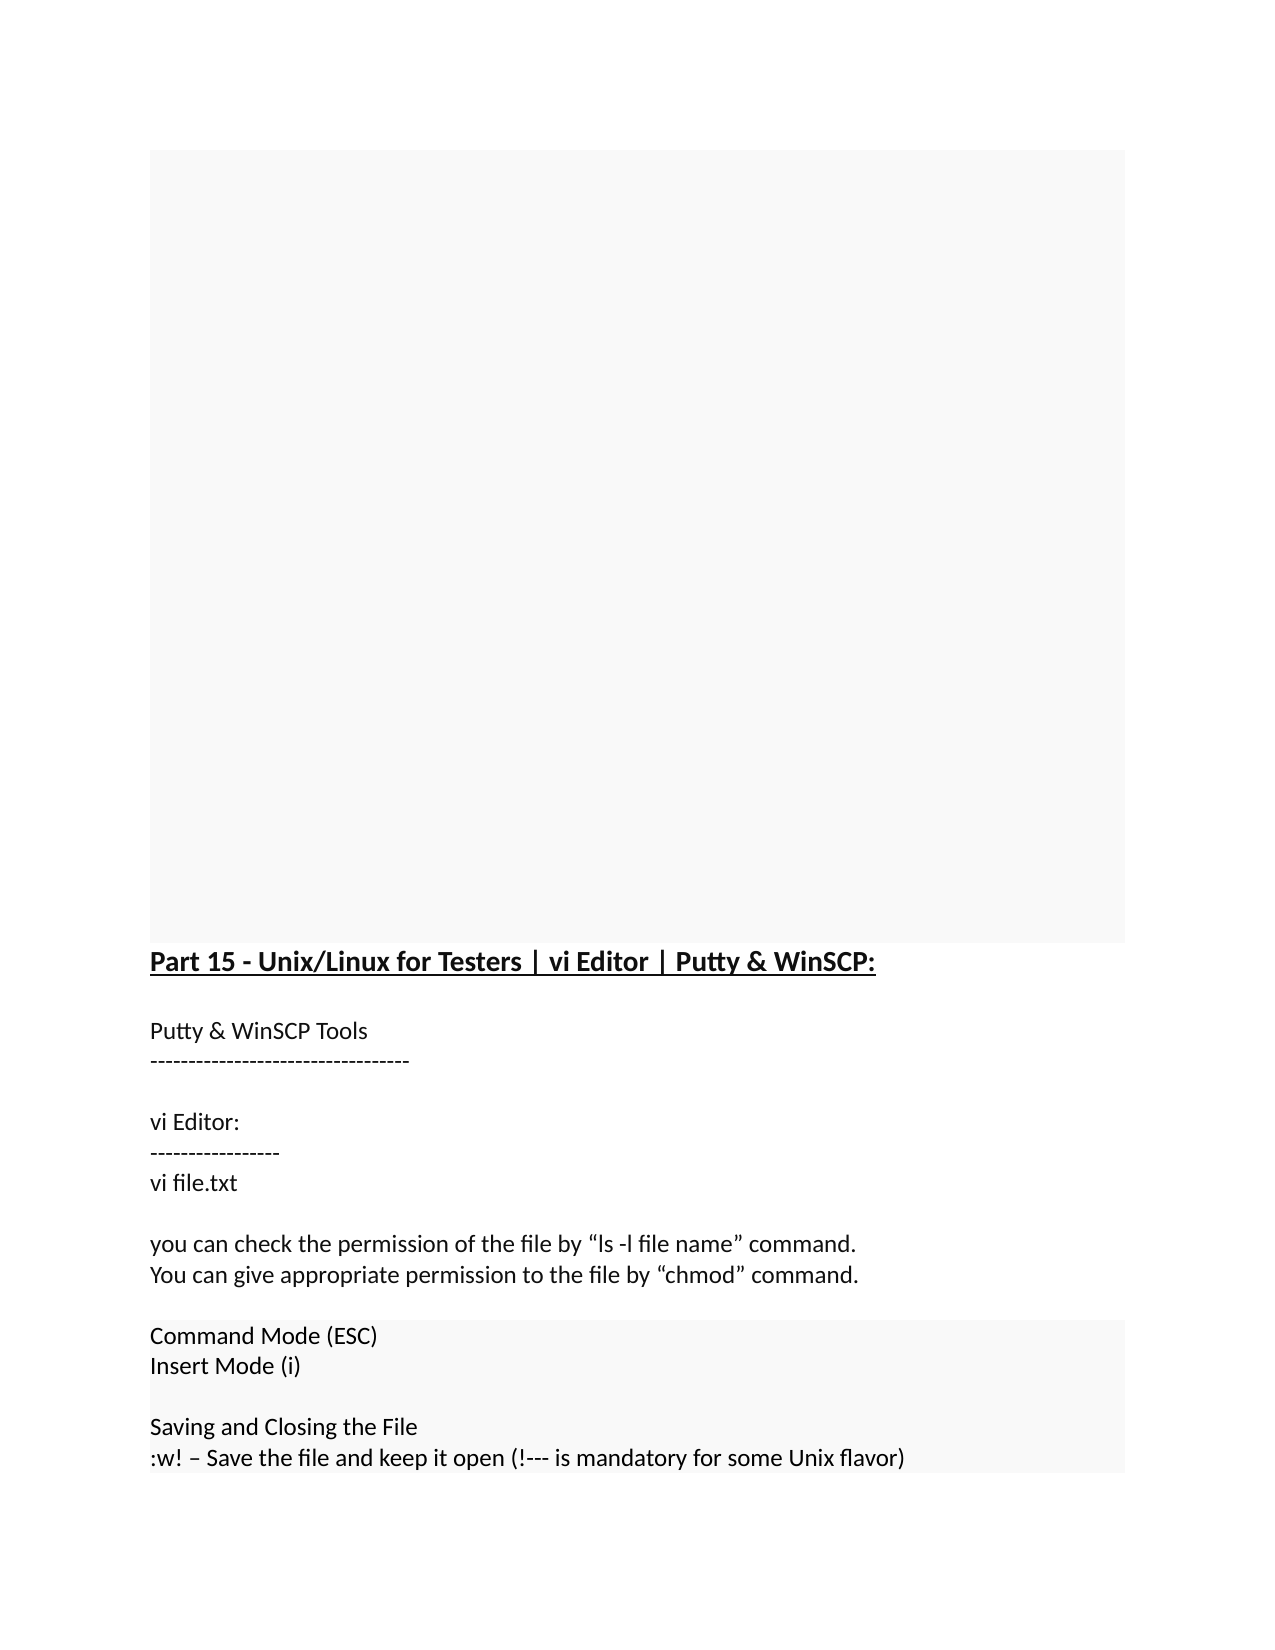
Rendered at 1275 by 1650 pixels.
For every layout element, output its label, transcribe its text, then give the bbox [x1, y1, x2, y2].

subtitle Part 15 - Unix/Linux for Testers | vi Editor | Putty & WinSCP: [150, 943, 1125, 979]
subtitle ----------------- [150, 1137, 1125, 1167]
subtitle ---------------------------------- [150, 1045, 1125, 1076]
text Insert Mode (i) [150, 1351, 1125, 1381]
subtitle Putty & WinSCP Tools [150, 1015, 1125, 1045]
text Command Mode (ESC) [150, 1320, 1125, 1351]
text Saving and Closing the File [150, 1412, 1125, 1442]
text :w! – Save the file and keep it open (!--- is mandatory for some Unix flavor) [150, 1442, 1125, 1473]
subtitle vi Editor: [150, 1106, 1125, 1137]
subtitle vi file.txt [150, 1167, 1125, 1198]
subtitle You can give appropriate permission to the file by “chmod” command. [150, 1259, 1125, 1289]
subtitle you can check the permission of the file by “ls -l file name” command. [150, 1228, 1125, 1259]
